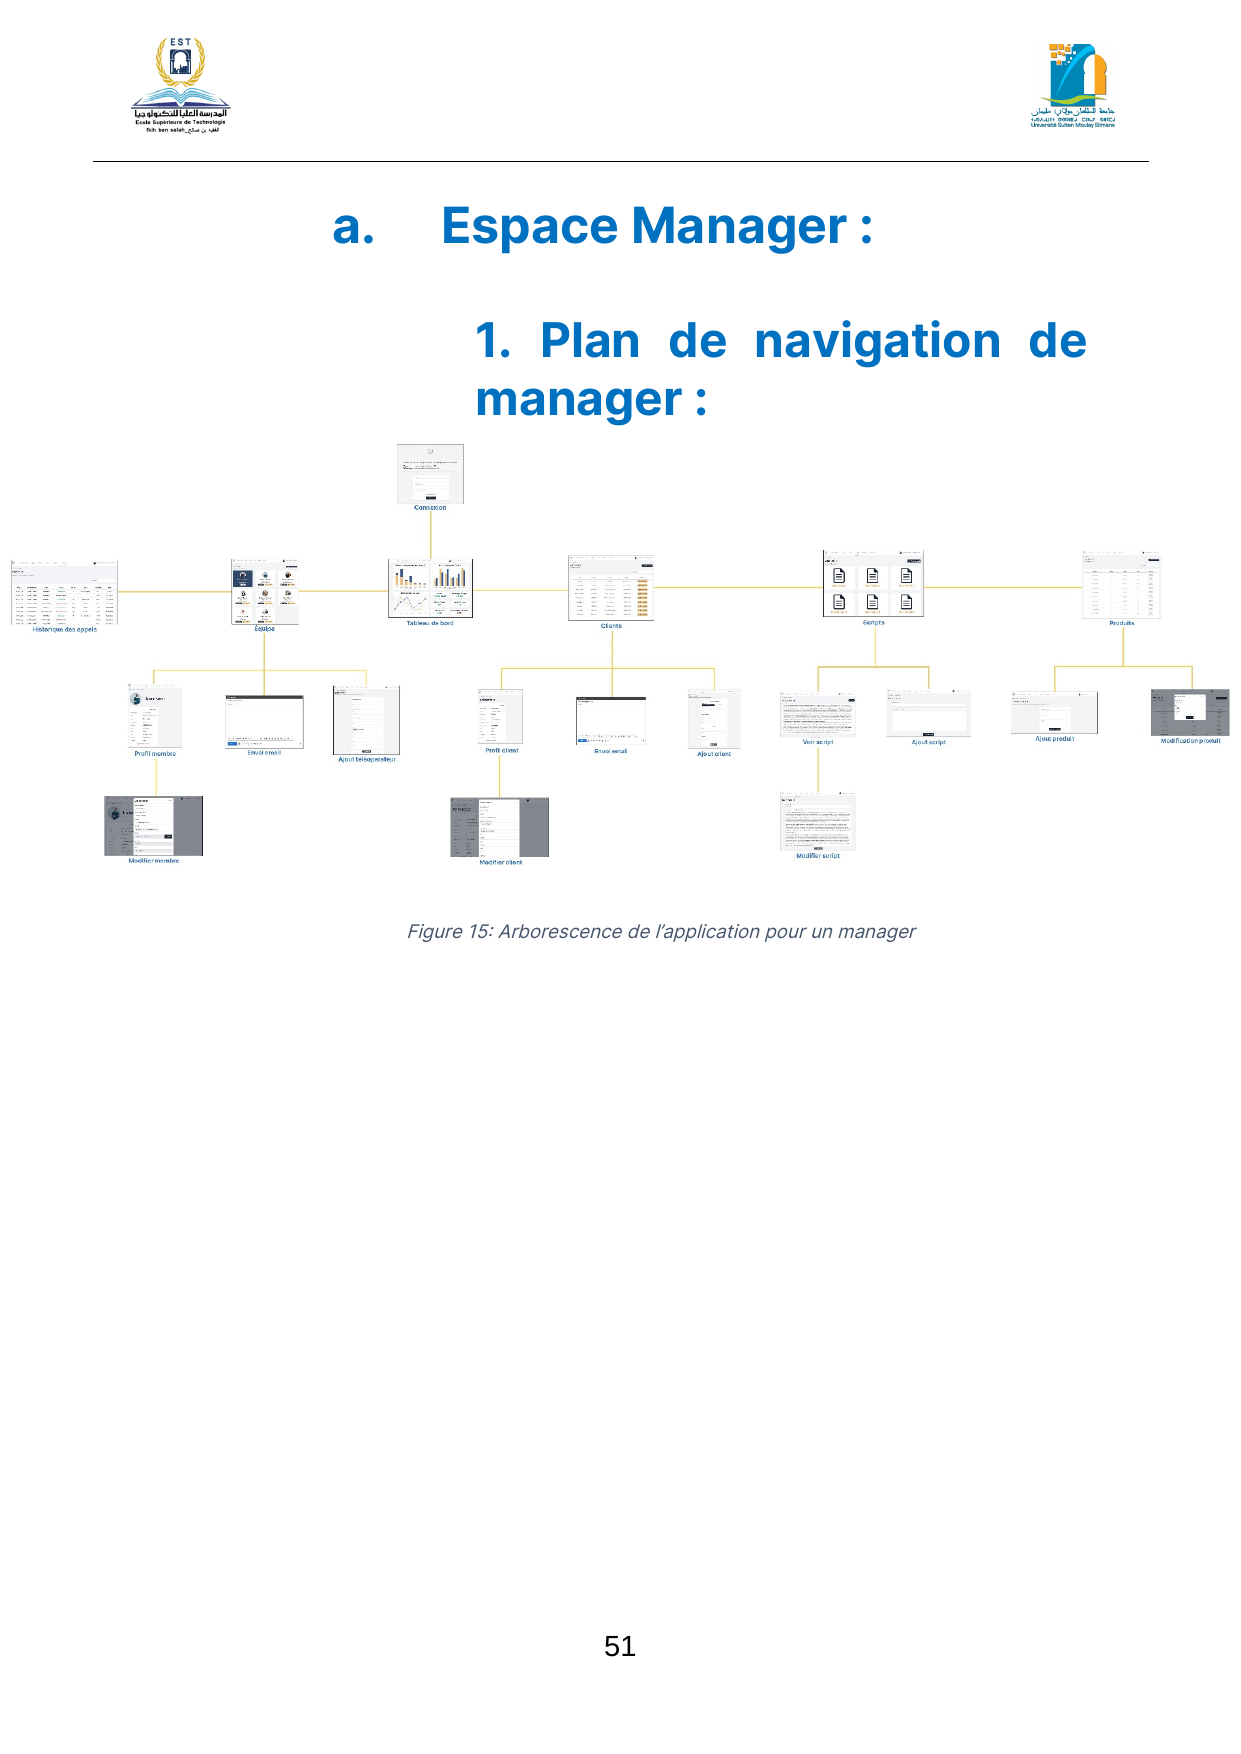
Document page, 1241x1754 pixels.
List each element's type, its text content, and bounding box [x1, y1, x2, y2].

subtitle Espace Manager : [258, 116, 1089, 256]
picture [6, 441, 1232, 867]
picture [1031, 44, 1115, 128]
subtitle 1. Plan de navigation de manager : [475, 311, 1088, 427]
picture [126, 23, 236, 149]
